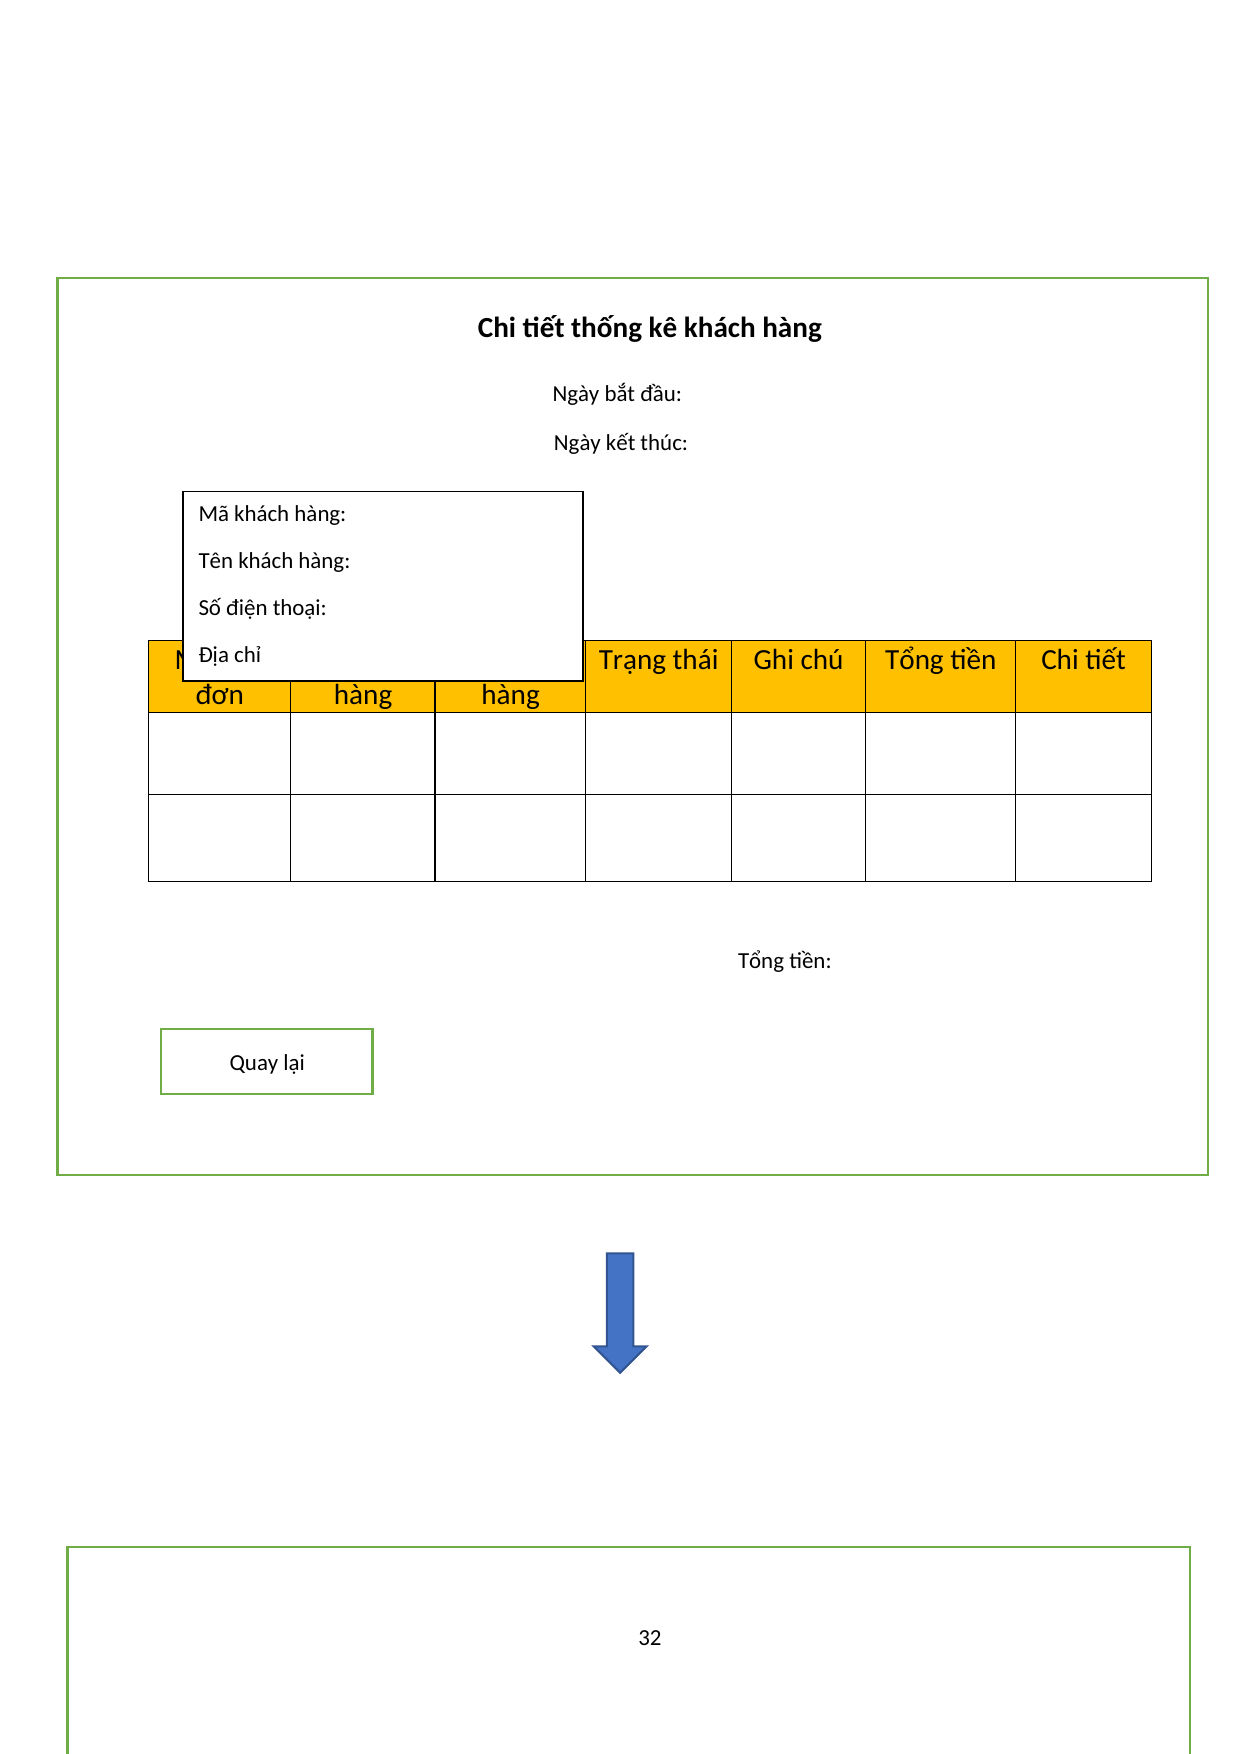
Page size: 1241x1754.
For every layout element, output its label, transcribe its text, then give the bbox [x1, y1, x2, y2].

table_cell [1016, 713, 1151, 794]
table_cell [866, 713, 1015, 794]
table_cell [732, 795, 865, 881]
table_header Chi tiết [1016, 641, 1151, 712]
table_cell [866, 795, 1015, 881]
table_cell [149, 795, 290, 881]
table_header Ghi chú [732, 641, 865, 712]
table_cell [586, 713, 731, 794]
table_cell [1016, 795, 1151, 881]
table_header Ngày xuất hàng [436, 641, 585, 712]
table_cell [732, 713, 865, 794]
table_header Tổng tiền [866, 641, 1015, 712]
table_cell [149, 713, 290, 794]
table_cell [291, 795, 434, 881]
table_header Trạng thái [586, 641, 731, 712]
table_cell [436, 713, 585, 794]
table_cell [291, 713, 434, 794]
text Chi tiết thống kê khách hàng [148, 309, 1152, 345]
table_cell [586, 795, 731, 881]
table_header Mã hoá đơn [149, 641, 290, 712]
table_cell [436, 795, 585, 881]
table_header Ngày đặt hàng [291, 682, 434, 712]
